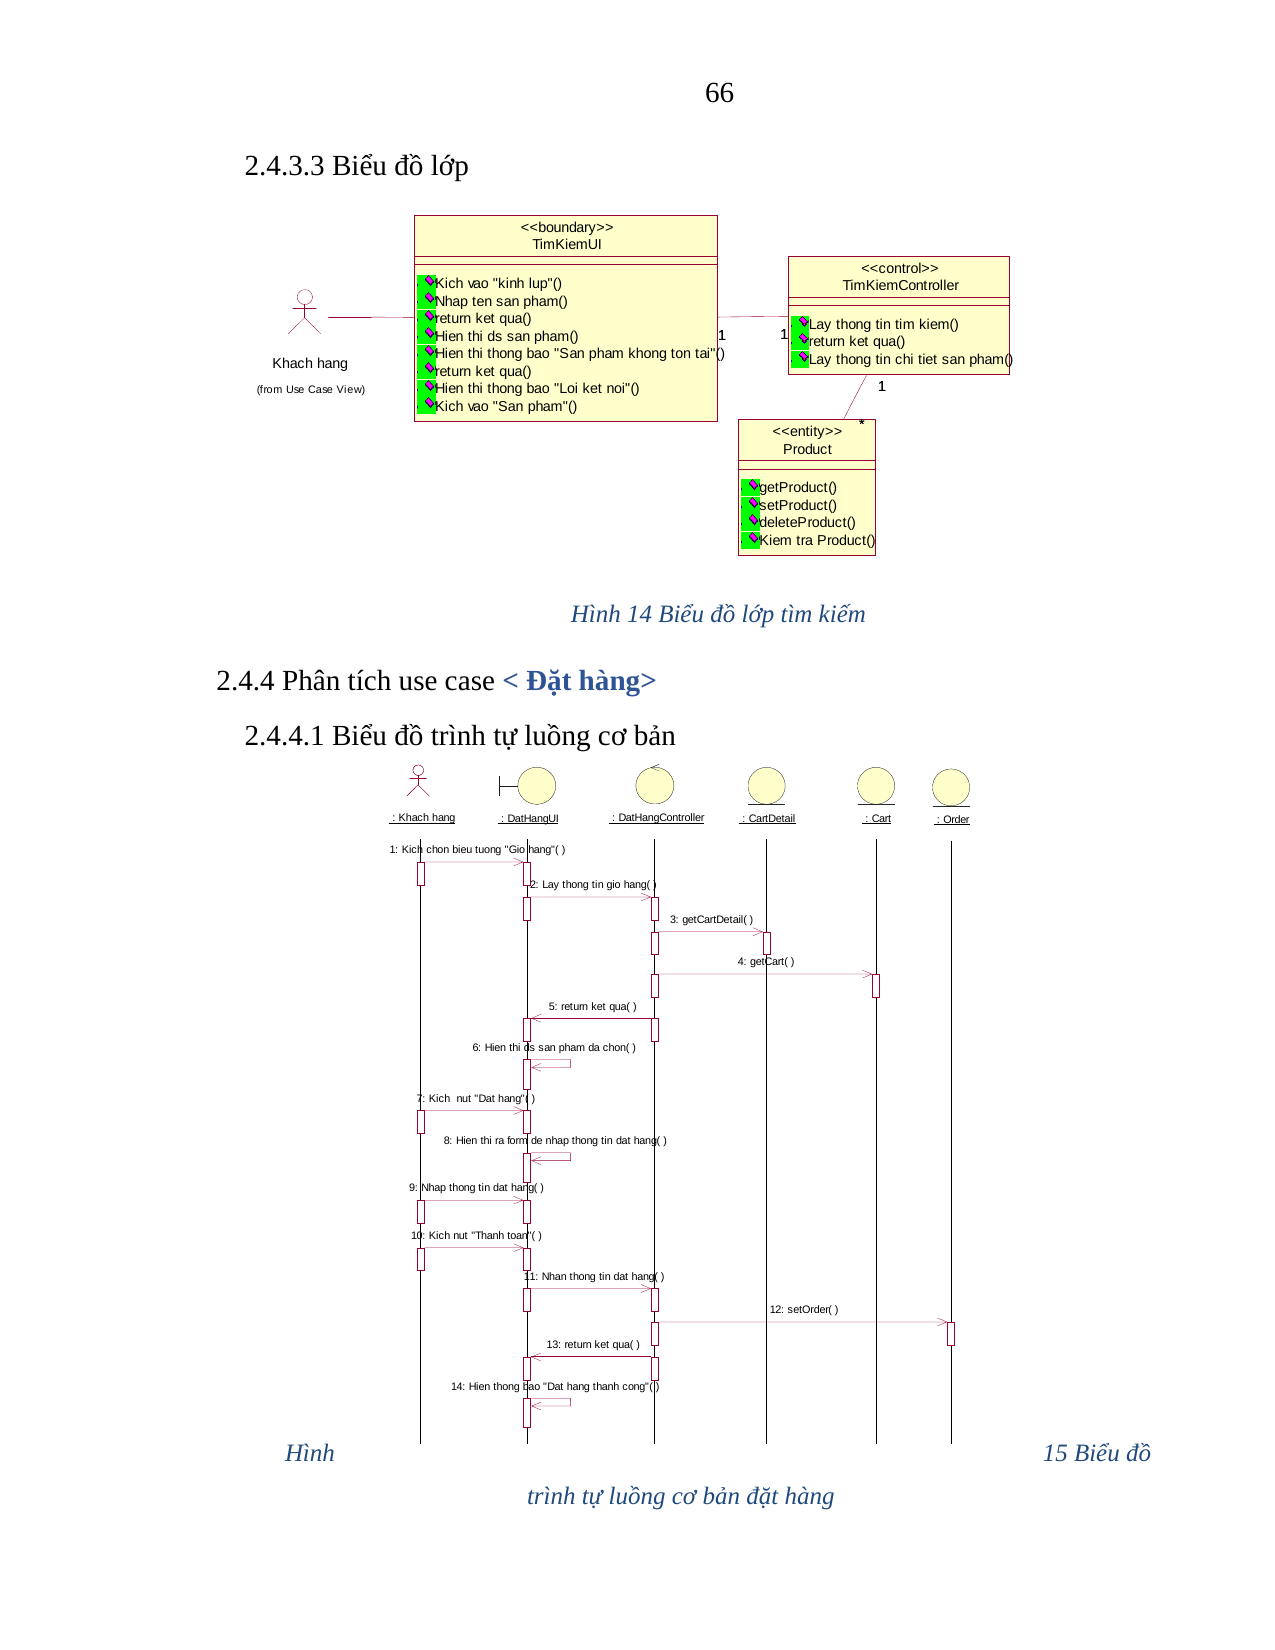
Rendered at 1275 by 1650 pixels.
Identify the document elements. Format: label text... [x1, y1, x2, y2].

text Hình 15 Biểu đồ trình tự luồng cơ bản đặt hàng [207, 1438, 1157, 1510]
subtitle 2.4.3.3 Biểu đồ lớp [244, 148, 1157, 181]
subtitle 2.4.4.1 Biểu đồ trình tự luồng cơ bản [244, 718, 1157, 752]
text Hình 14 Biểu đồ lớp tìm kiếm [207, 599, 1157, 628]
subtitle 2.4.4 Phân tích use case < Đặt hàng> [216, 663, 1157, 697]
